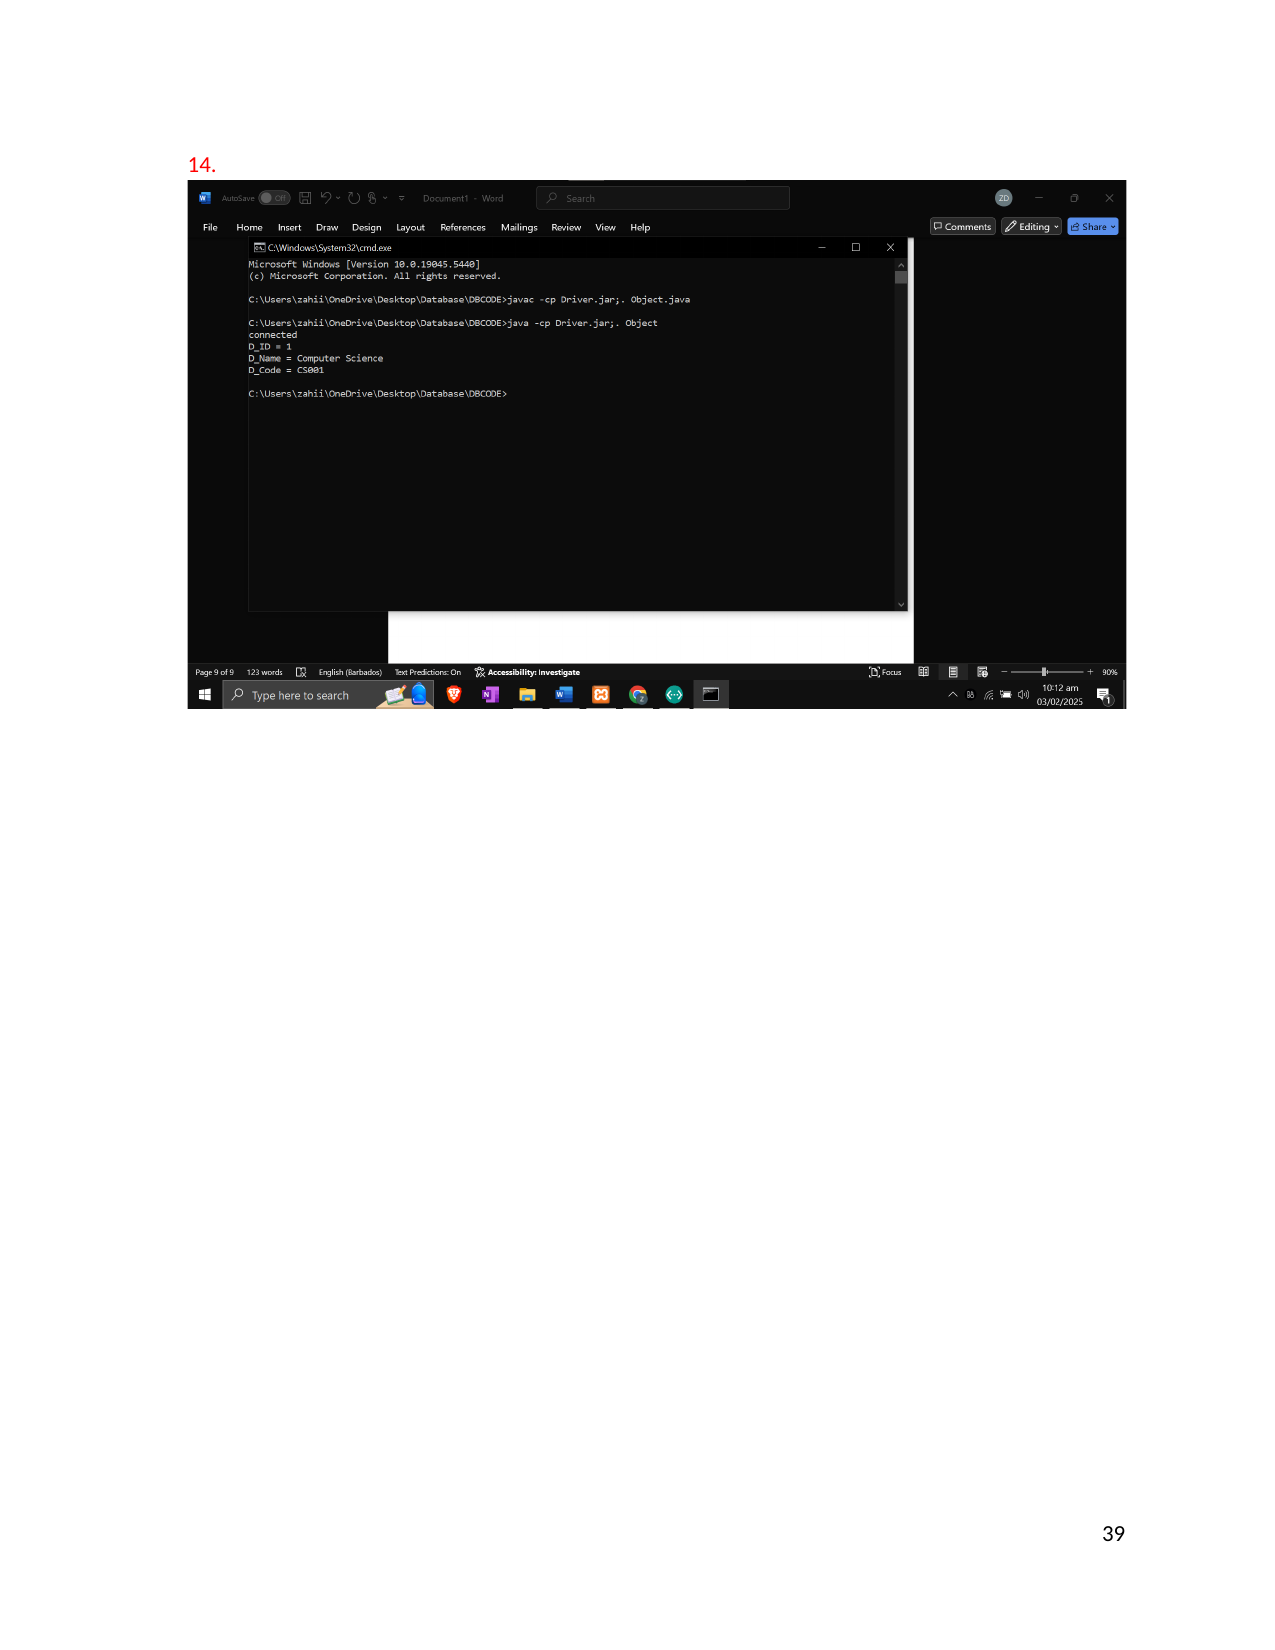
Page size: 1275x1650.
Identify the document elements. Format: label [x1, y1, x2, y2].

picture [187, 180, 1127, 709]
